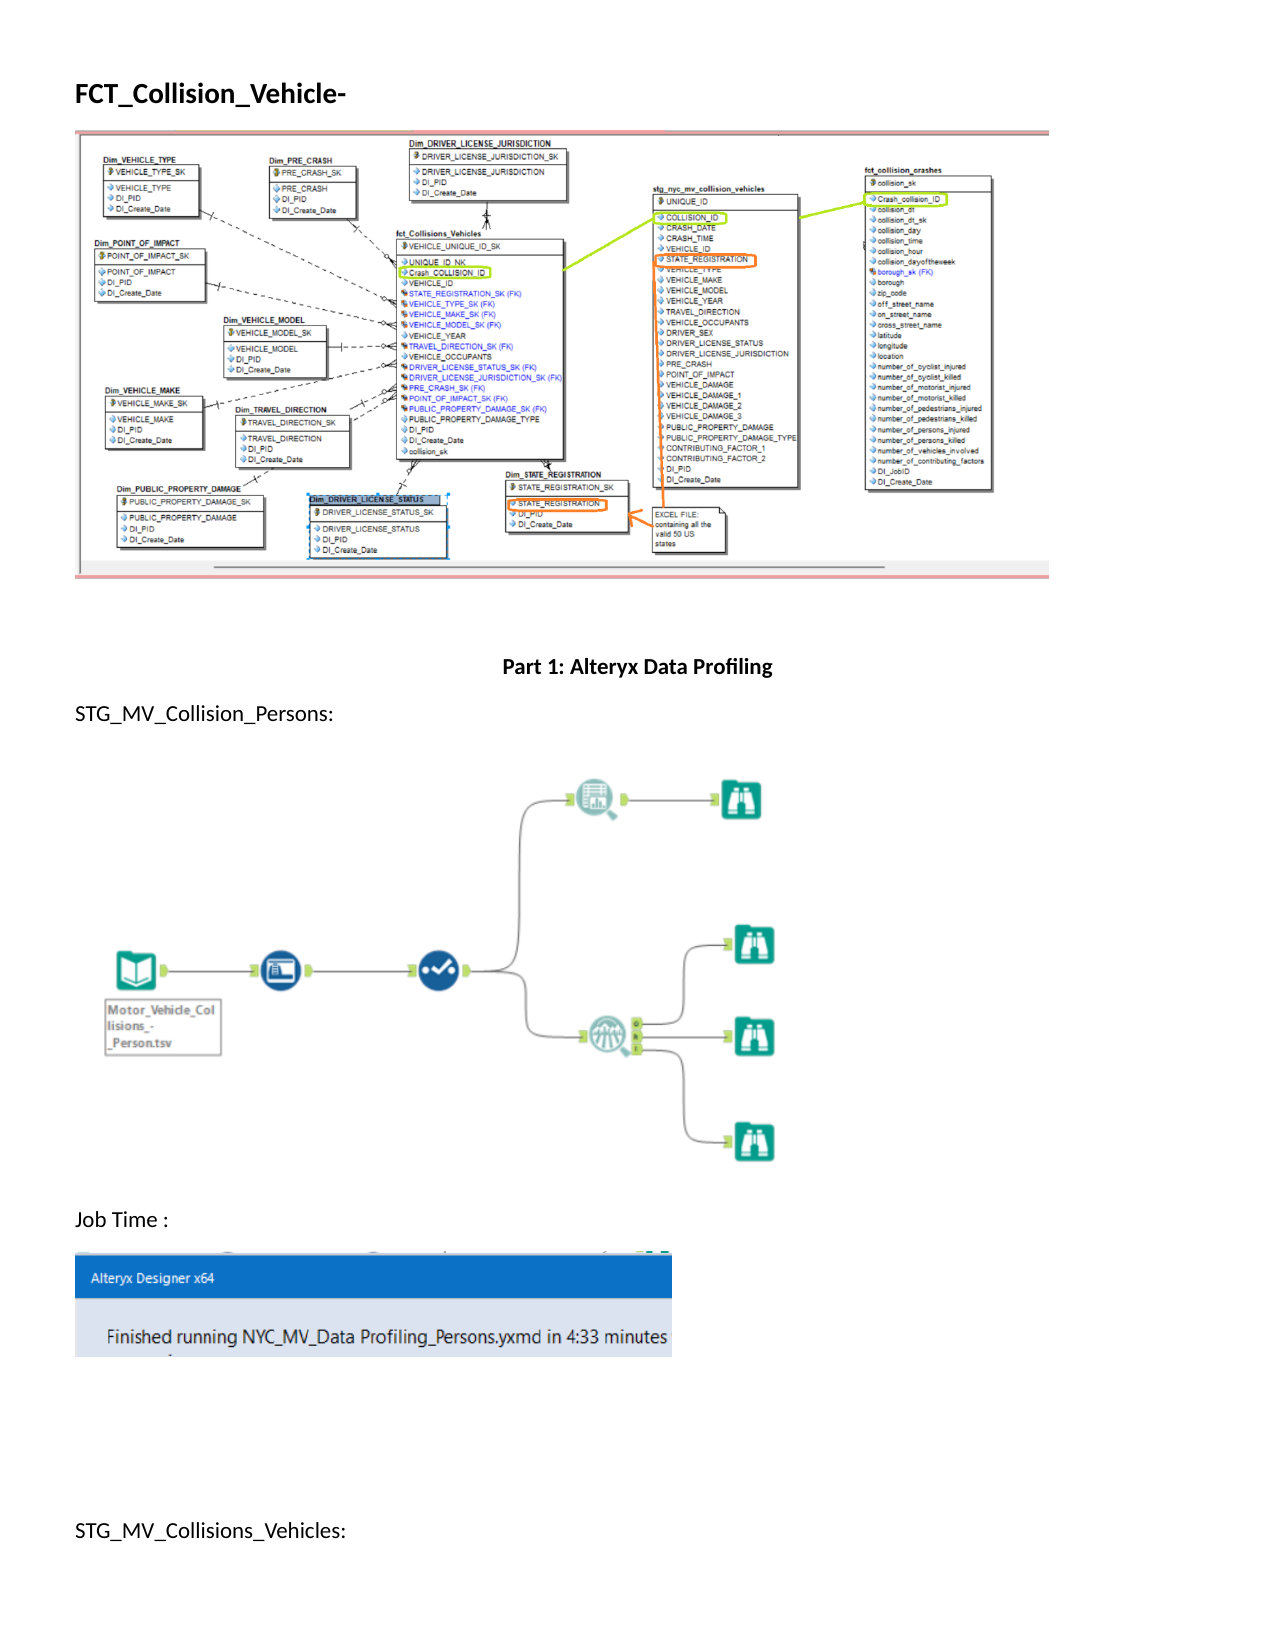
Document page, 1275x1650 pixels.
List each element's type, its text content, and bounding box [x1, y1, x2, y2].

text STG_MV_Collisions_Vehicles: [75, 1516, 1200, 1544]
picture [75, 746, 959, 1186]
text Part 1: Alteryx Data Profiling [75, 652, 1200, 681]
text FCT_Collision_Vehicle- [75, 75, 1200, 111]
text Job Time : [75, 1205, 1200, 1233]
picture [75, 130, 1049, 579]
picture [75, 1251, 672, 1357]
text STG_MV_Collision_Persons: [75, 699, 1200, 727]
